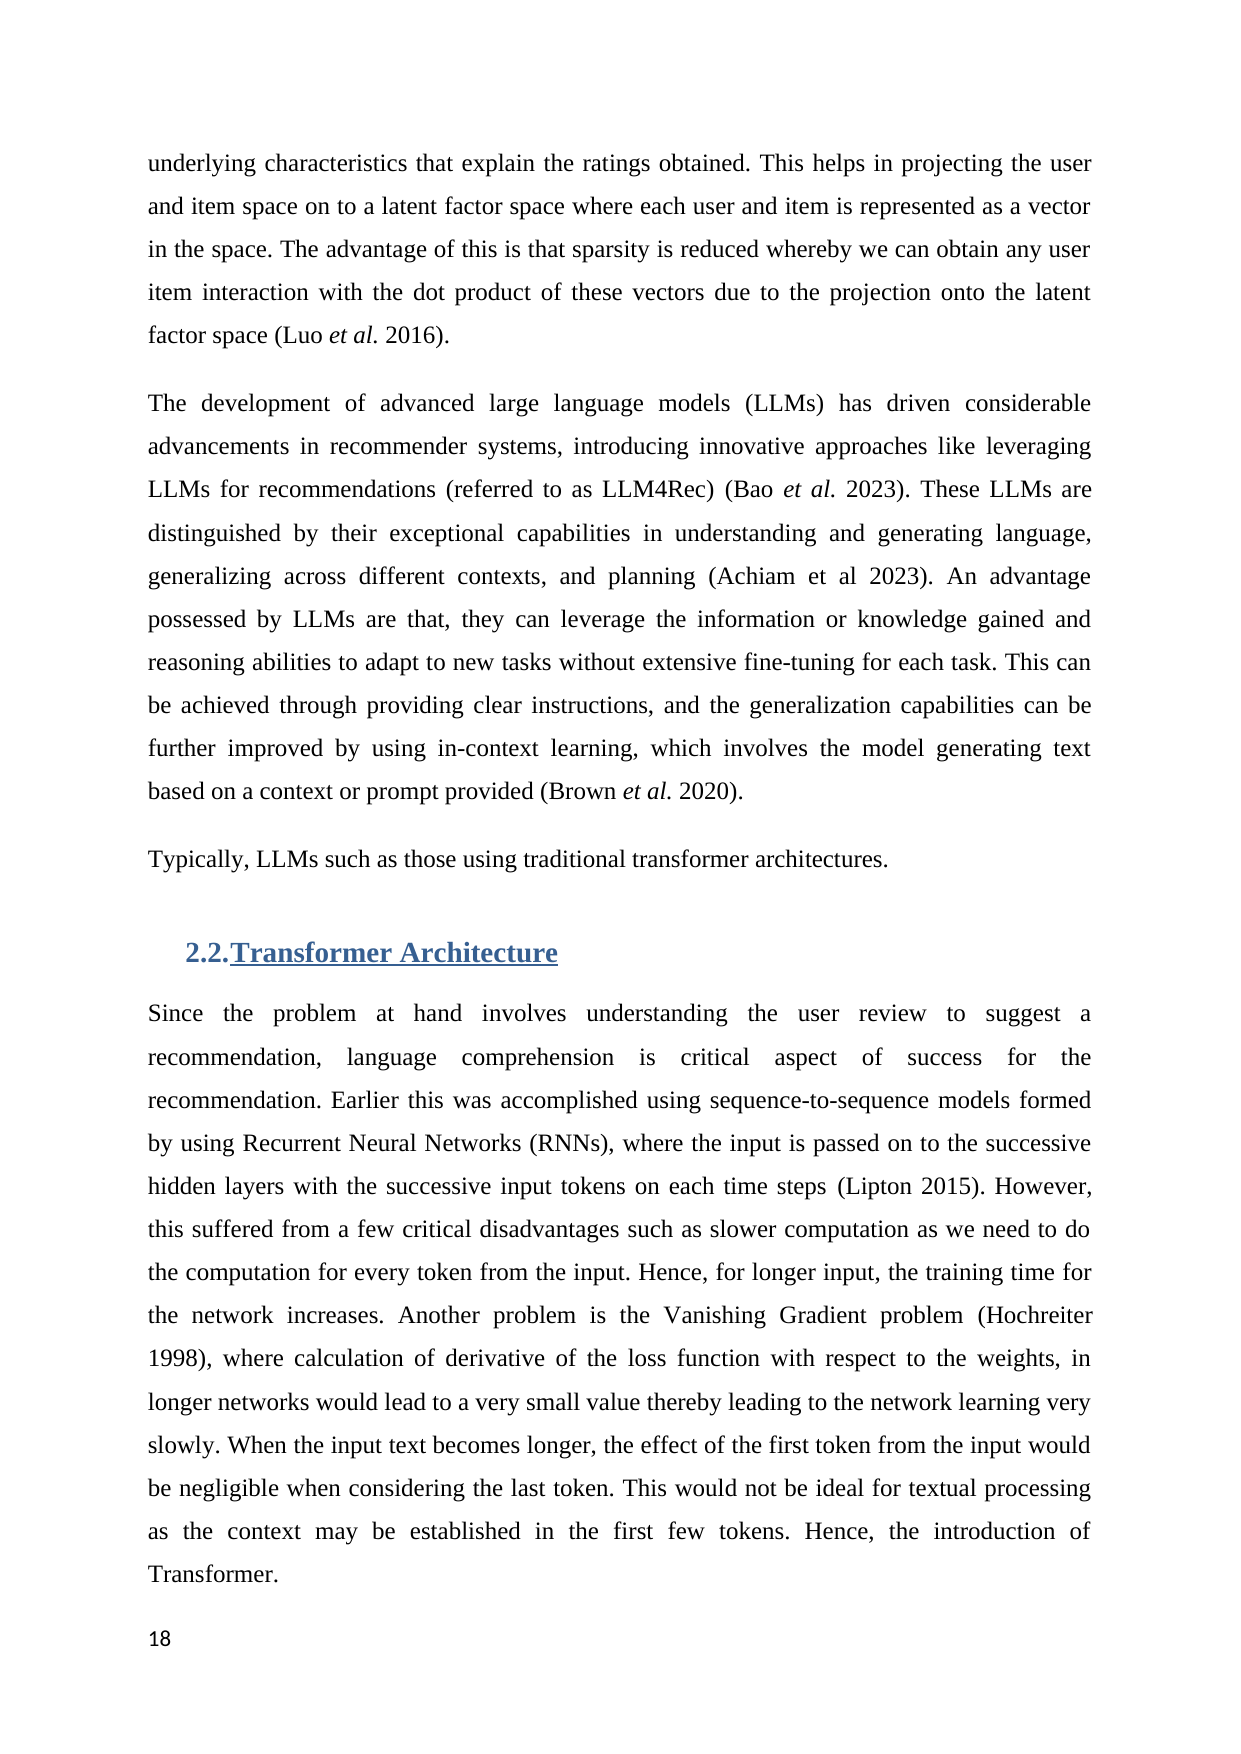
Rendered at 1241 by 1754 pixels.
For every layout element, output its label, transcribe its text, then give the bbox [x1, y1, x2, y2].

text Typically, LLMs such as those using traditional transformer architectures. [148, 844, 1092, 873]
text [148, 148, 1092, 349]
subtitle Transformer Architecture [185, 935, 1092, 968]
text The development of advanced large language models (LLMs) has driven considerable advancements in recommender systems, introducing innovative approaches like leveraging LLMs for recommendations (referred to as LLM4Rec) (Bao et al. 2023). These LLMs are distinguished by their exceptional capabilities in understanding and generating language, generalizing across different contexts, and planning (Achiam et al 2023). An advantage possessed by LLMs are that, they can leverage the information or knowledge gained and reasoning abilities to adapt to new tasks without extensive fine-tuning for each task. This can be achieved through providing clear instructions, and the generalization capabilities can be further improved by using in-context learning, which involves the model generating text based on a context or prompt provided (Brown et al. 2020). [148, 388, 1092, 805]
text Since the problem at hand involves understanding the user review to suggest a recommendation, language comprehension is critical aspect of success for the recommendation. Earlier this was accomplished using sequence-to-sequence models formed by using Recurrent Neural Networks (RNNs), where the input is passed on to the successive hidden layers with the successive input tokens on each time steps (Lipton 2015). However, this suffered from a few critical disadvantages such as slower computation as we need to do the computation for every token from the input. Hence, for longer input, the training time for the network increases. Another problem is the Vanishing Gradient problem (Hochreiter 1998), where calculation of derivative of the loss function with respect to the weights, in longer networks would lead to a very small value thereby leading to the network learning very slowly. When the input text becomes longer, the effect of the first token from the input would be negligible when considering the last token. This would not be ideal for textual processing as the context may be established in the first few tokens. Hence, the introduction of Transformer. [148, 998, 1092, 1588]
